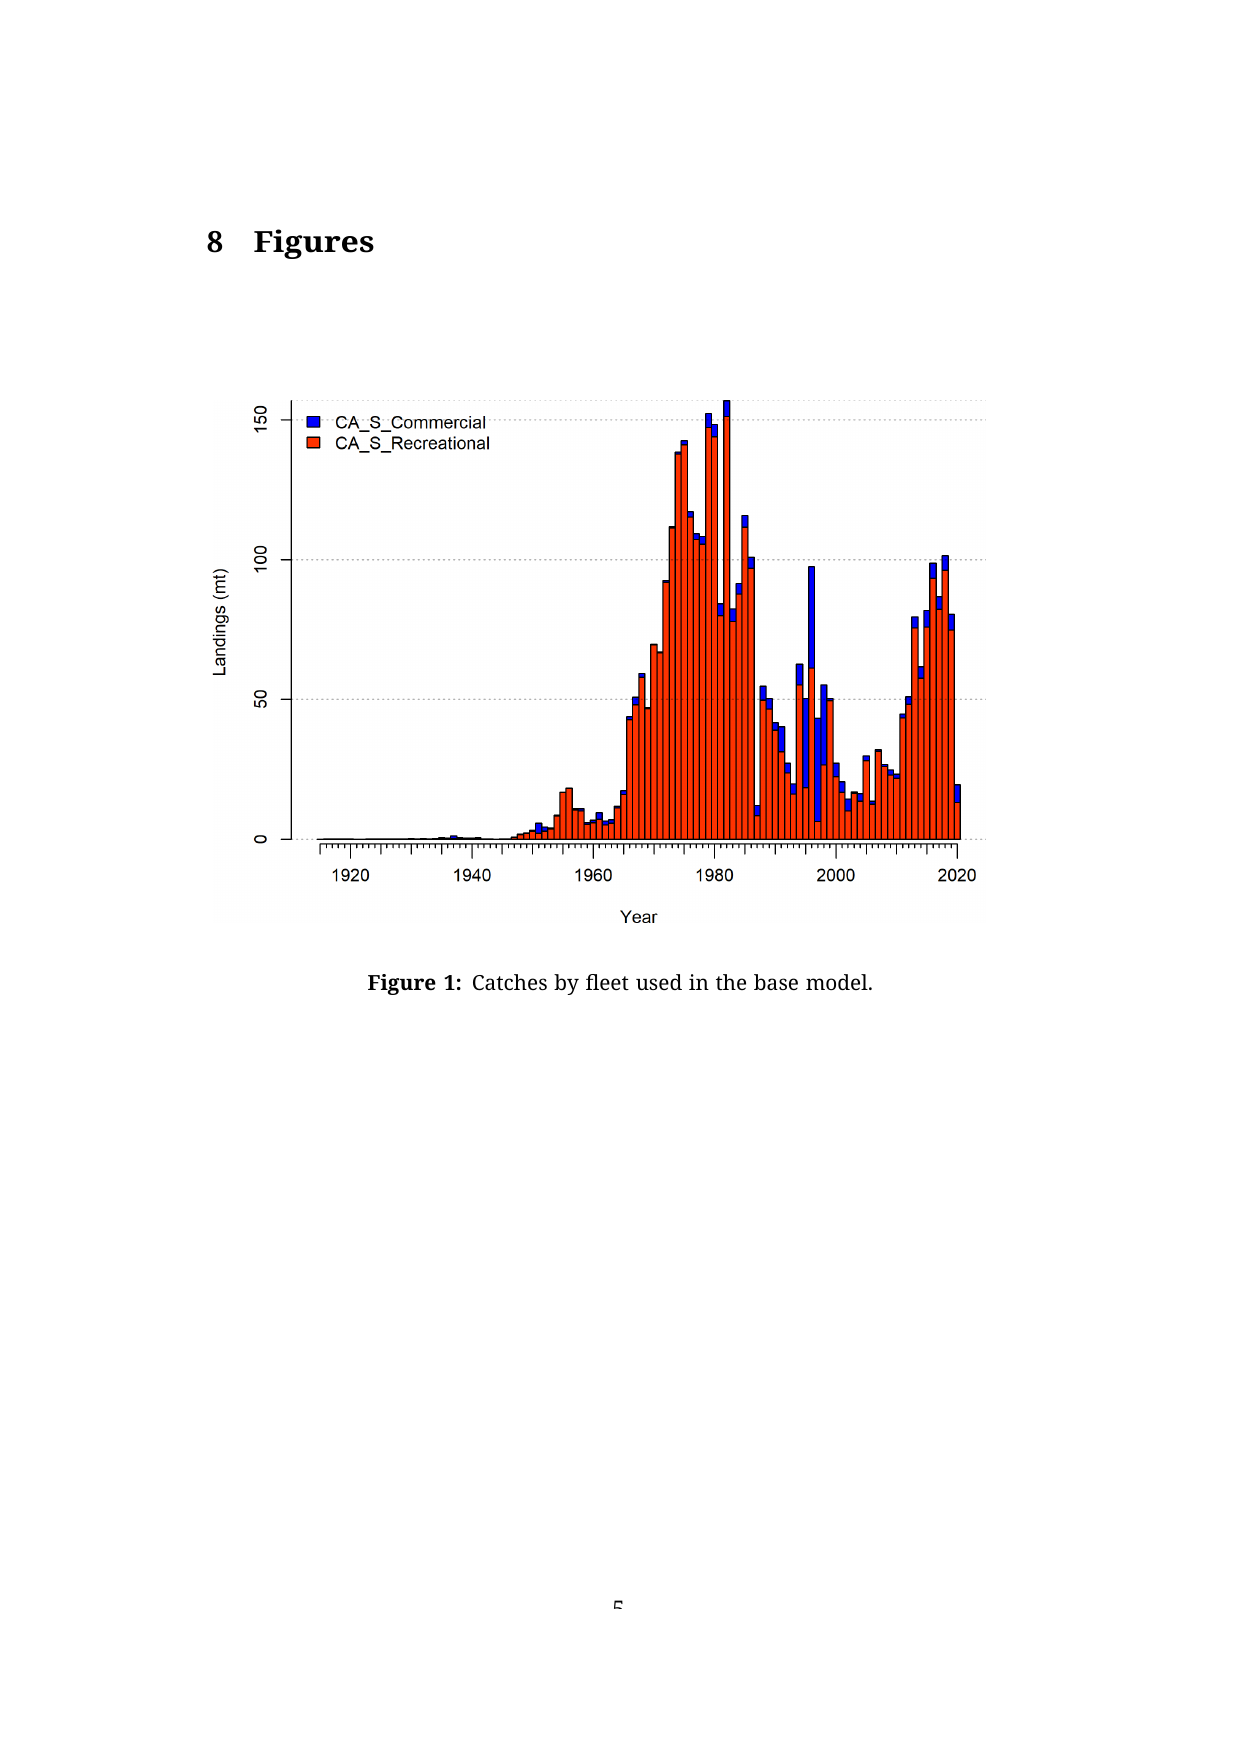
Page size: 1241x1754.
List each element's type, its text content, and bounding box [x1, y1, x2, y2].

picture [212, 400, 986, 923]
subtitle Figures [207, 222, 1065, 261]
text Figure 1: Catches by fleet used in the base model. [206, 968, 1034, 997]
